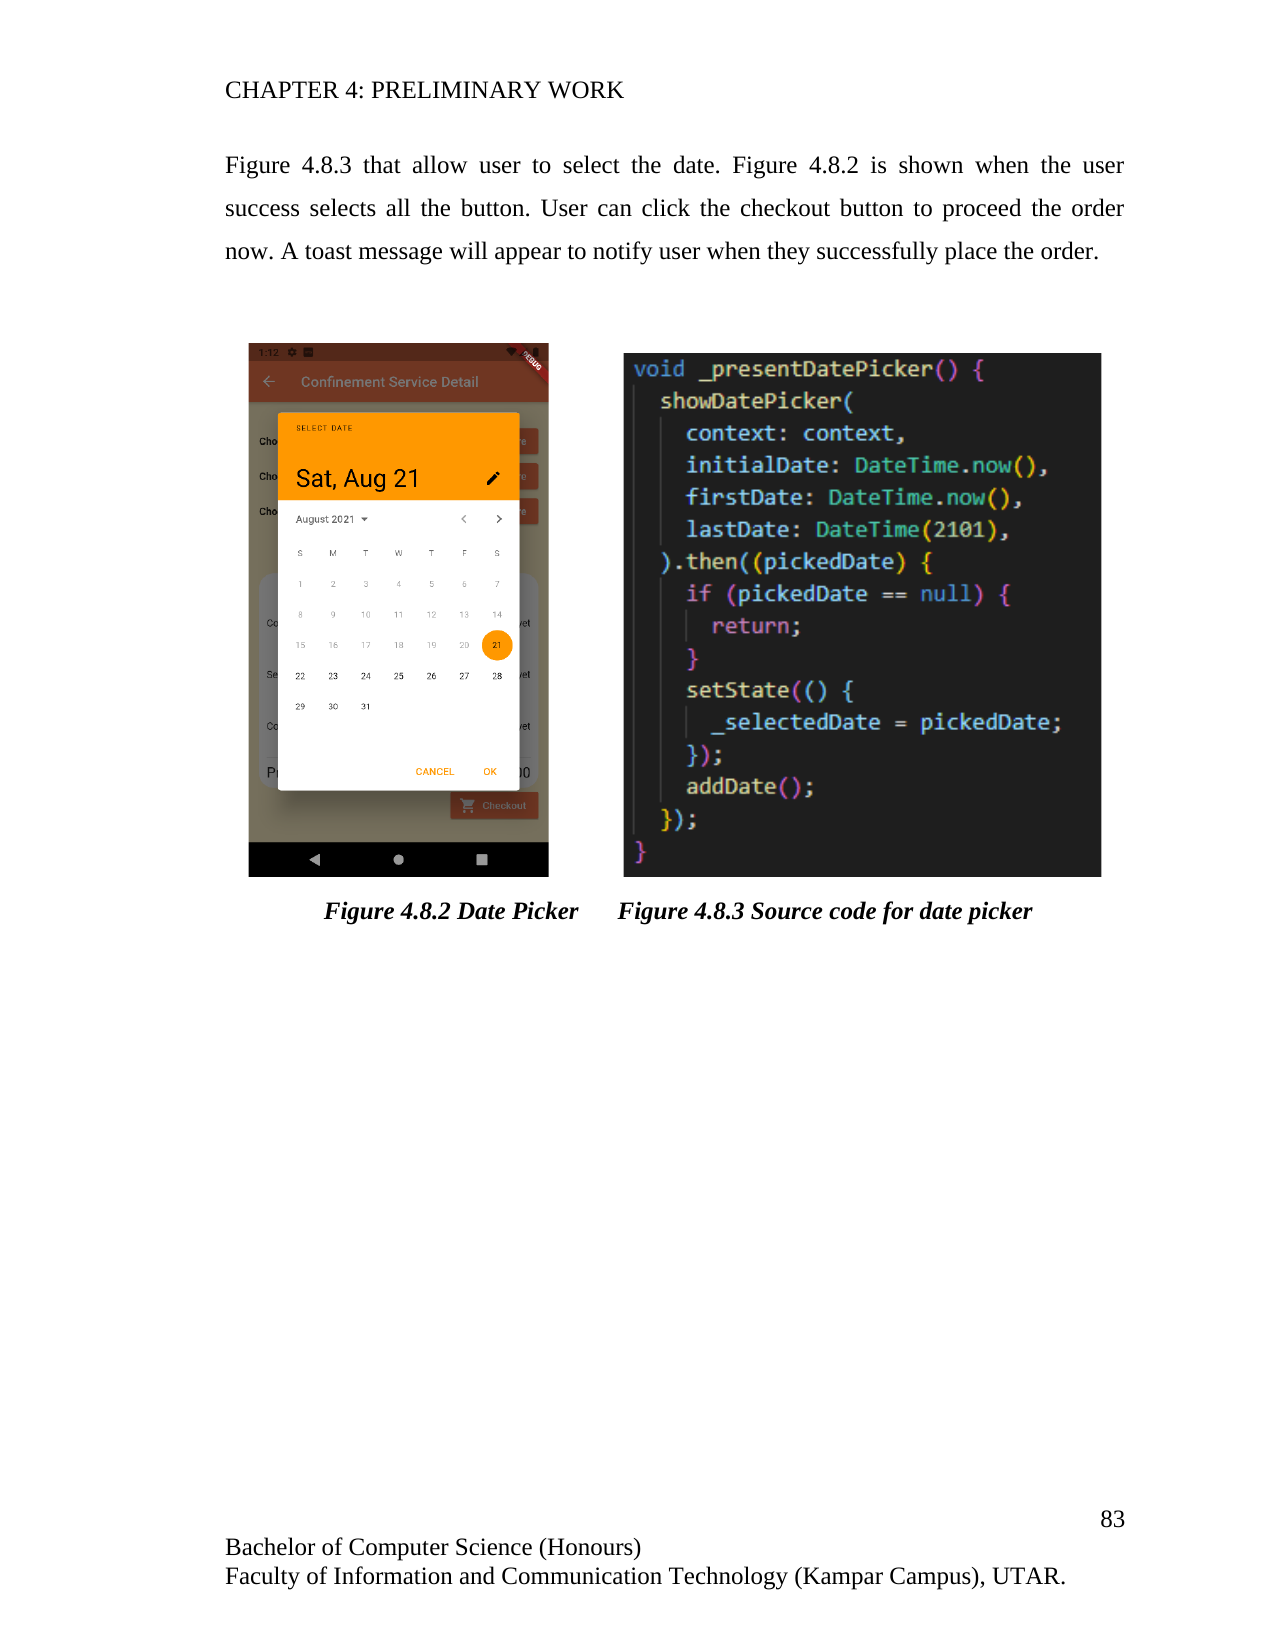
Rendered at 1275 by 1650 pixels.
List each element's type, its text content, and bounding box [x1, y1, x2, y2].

text Figure 4.8.2 Date Picker Figure 4.8.3 Source code for date picker [225, 896, 1125, 925]
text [225, 150, 1125, 265]
picture [248, 343, 549, 877]
picture [623, 353, 1102, 877]
